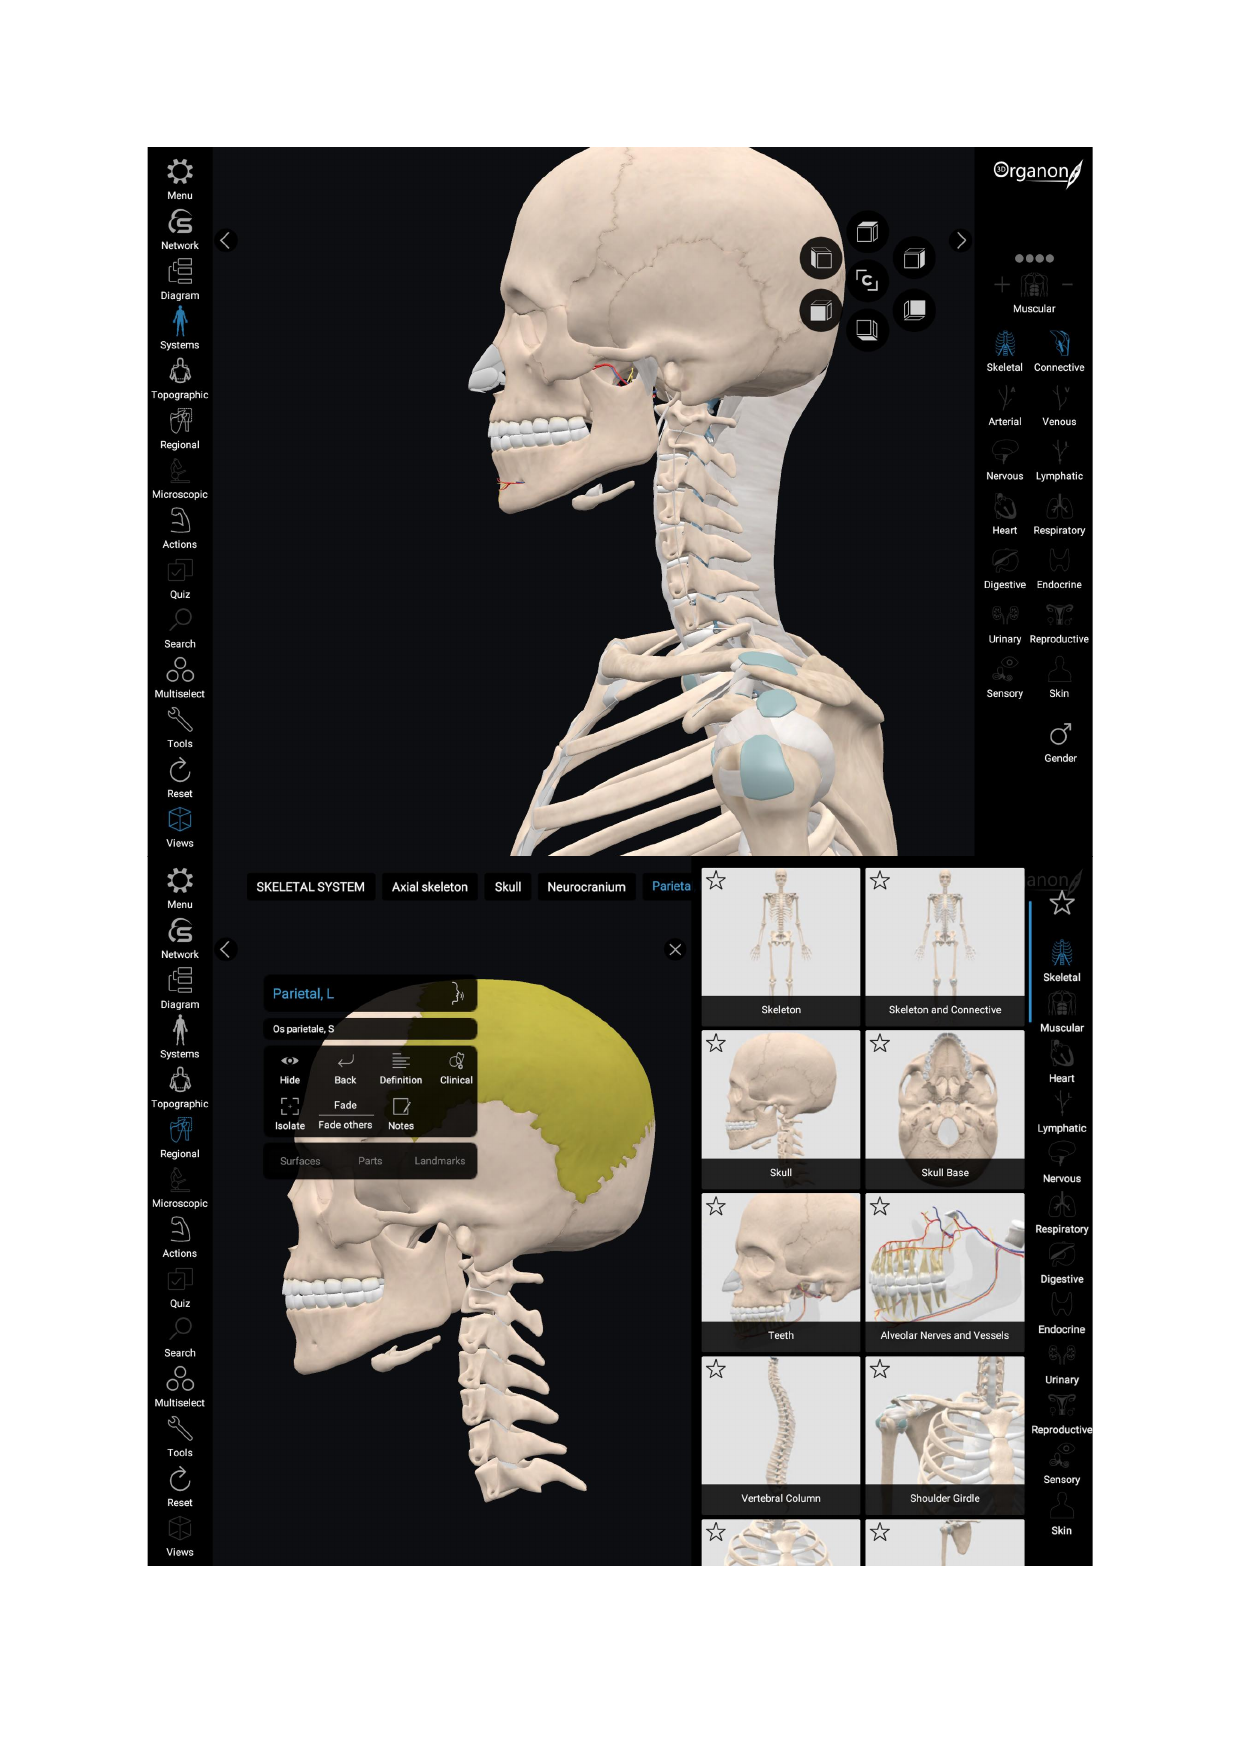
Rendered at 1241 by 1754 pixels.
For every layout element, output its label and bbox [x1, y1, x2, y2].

picture [147, 147, 1093, 1566]
